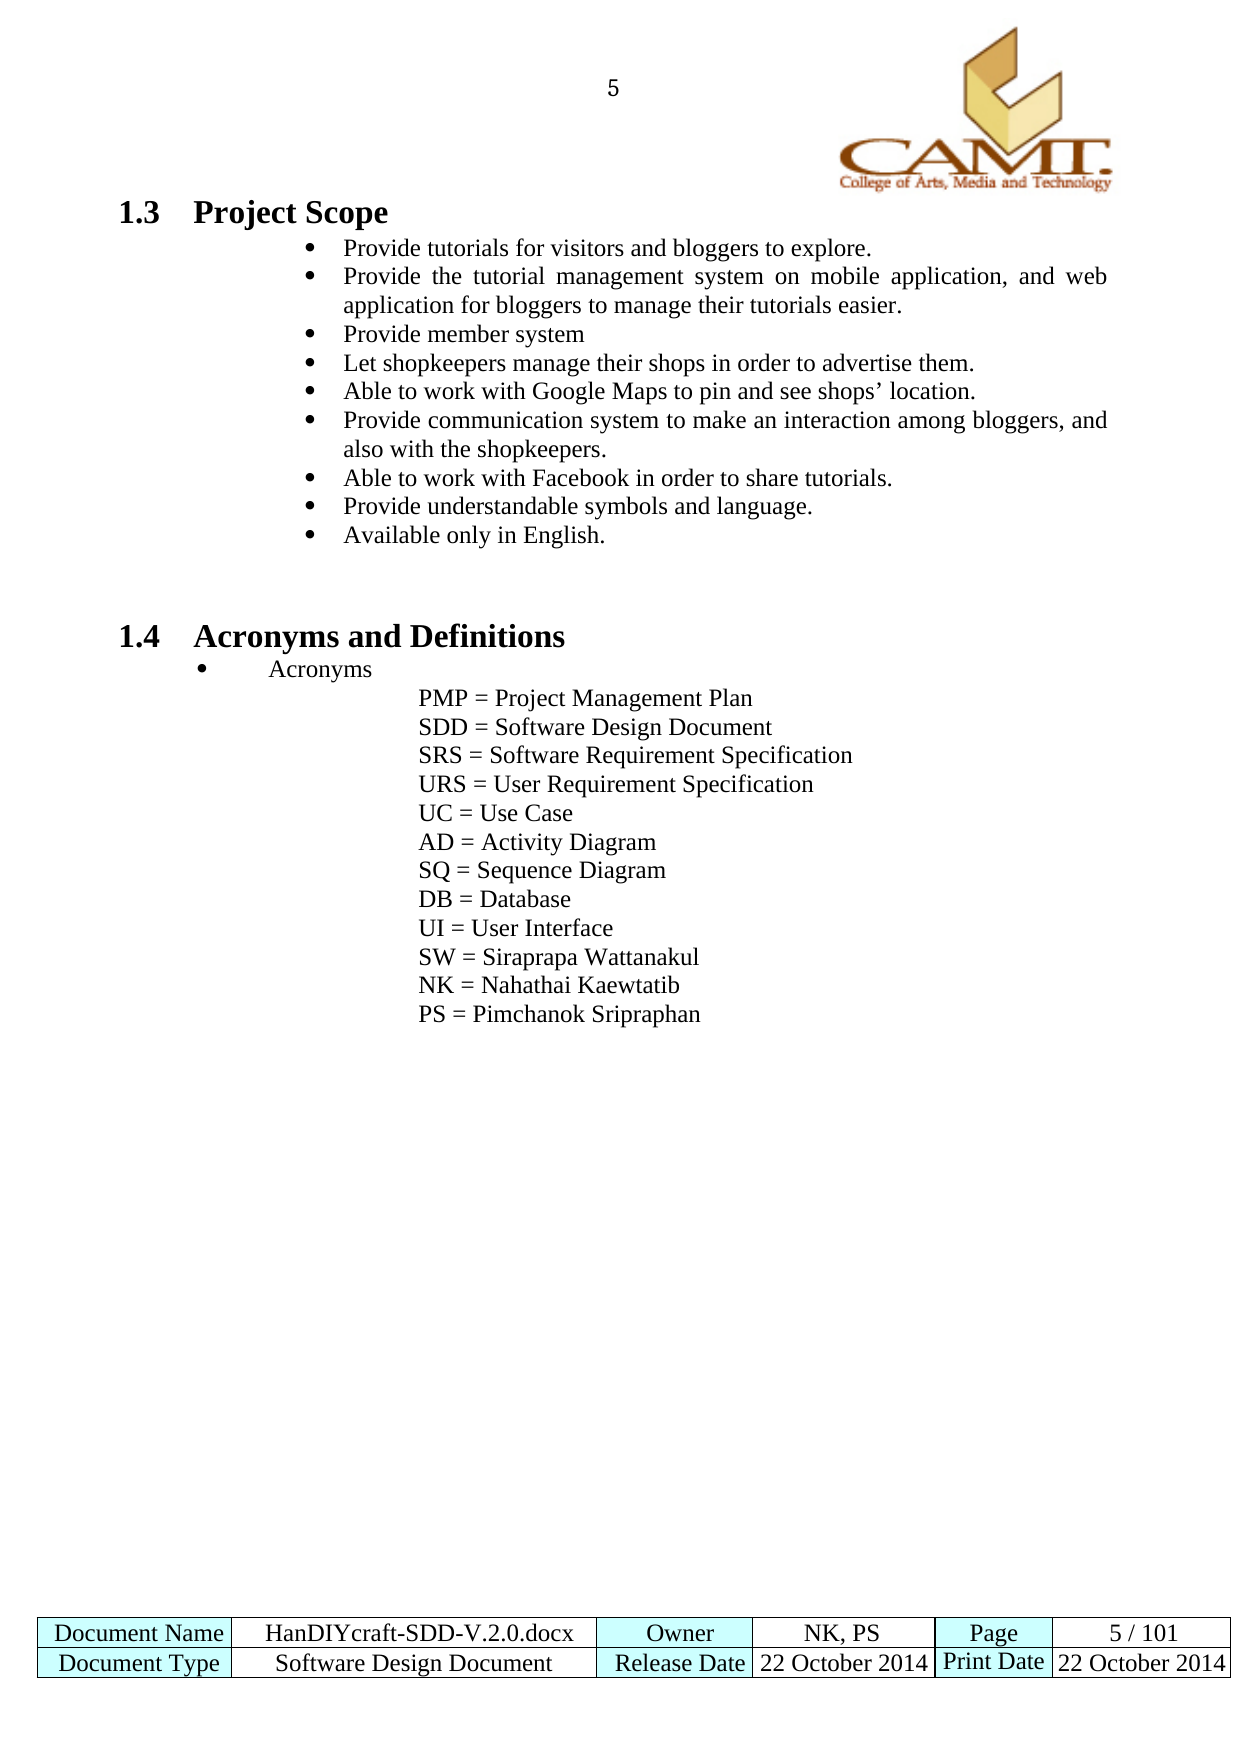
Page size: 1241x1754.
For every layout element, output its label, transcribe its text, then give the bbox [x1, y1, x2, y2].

list SRS = Software Requirement Specification [340, 741, 1108, 769]
list Provide communication system to make an interaction among bloggers, and also with the shopkeepers. [306, 405, 1108, 463]
list NK = Nahathai Kaewtatib [340, 971, 1108, 999]
list Available only in English. [306, 520, 1108, 549]
list Able to work with Facebook in order to share tutorials. [306, 463, 1108, 491]
list Provide understandable symbols and language. [306, 491, 1108, 520]
list Provide tutorials for visitors and bloggers to explore. [306, 233, 1108, 261]
list UC = Use Case [340, 798, 1108, 827]
list Acronyms and Definitions [118, 616, 1108, 654]
list SDD = Software Design Document [340, 712, 1108, 741]
list Let shopkeepers manage their shops in order to advertise them. [306, 348, 1108, 376]
list PMP = Project Management Plan [415, 683, 1108, 712]
list URS = User Requirement Specification [340, 769, 1108, 798]
list SQ = Sequence Diagram [340, 856, 1108, 884]
list PS = Pimchanok Sripraphan [340, 999, 1108, 1028]
list SW = Siraprapa Wattanakul [415, 942, 1108, 971]
list AD = Activity Diagram [340, 827, 1108, 856]
picture [755, 18, 1221, 207]
list Provide member system [306, 319, 1108, 348]
list Provide the tutorial management system on mobile application, and web application for bloggers to manage their tutorials easier. [306, 261, 1108, 319]
list Project Scope [118, 192, 1108, 230]
list DB = Database UI = User Interface [343, 884, 1108, 942]
list Acronyms [193, 654, 1108, 683]
list Able to work with Google Maps to pin and see shops’ location. [306, 376, 1108, 405]
